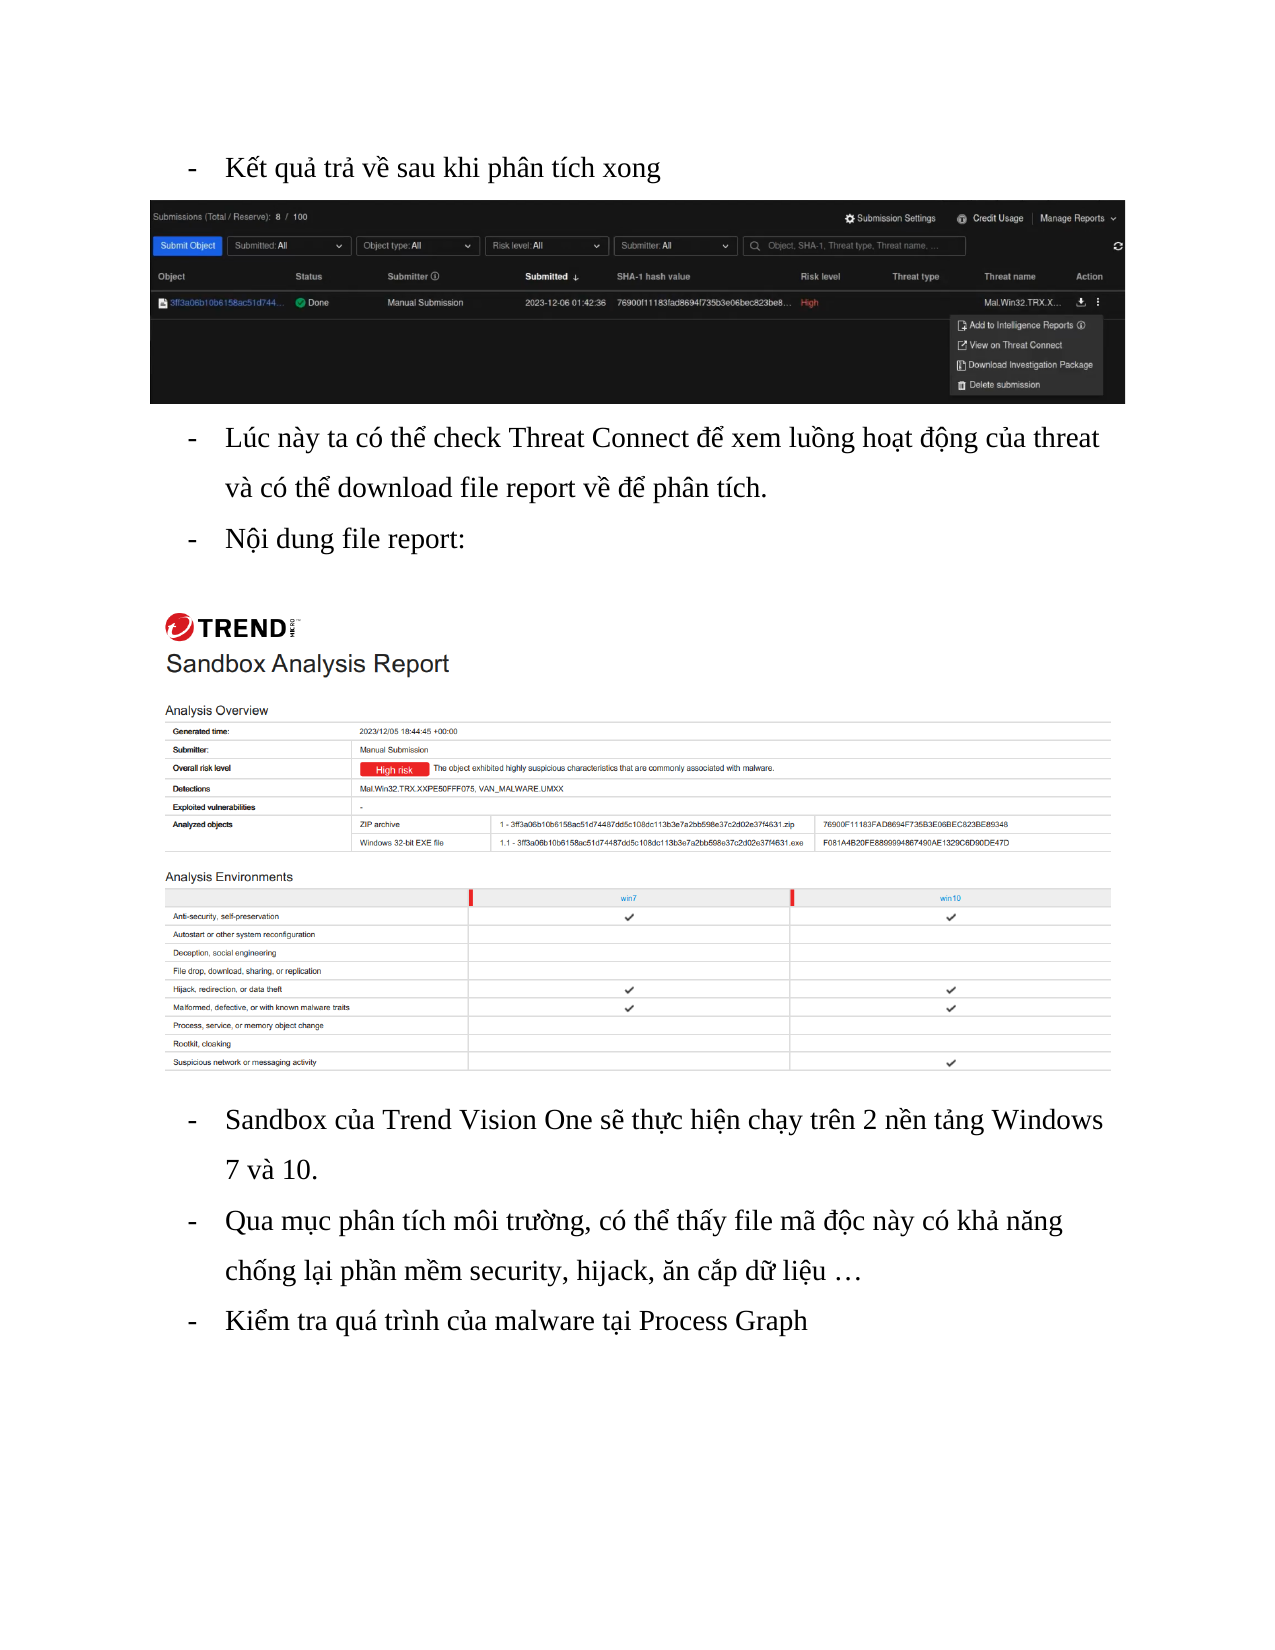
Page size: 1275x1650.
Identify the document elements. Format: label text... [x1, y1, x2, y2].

list Kết quả trả về sau khi phân tích xong [187, 150, 1125, 183]
picture [150, 200, 1125, 404]
picture [150, 571, 1125, 1086]
list Lúc này ta có thể check Threat Connect để xem luồng hoạt động của threat và có thể download file report về để phân tích. [187, 420, 1125, 504]
list Qua mục phân tích môi trường, có thể thấy file mã độc này có khả năng chống lại phần mềm security, hijack, ăn cắp dữ liệu … [187, 1203, 1125, 1287]
list Kiểm tra quá trình của malware tại Process Graph [187, 1303, 1125, 1337]
list Nội dung file report: [187, 521, 1125, 554]
list Sandbox của Trend Vision One sẽ thực hiện chạy trên 2 nền tảng Windows 7 và 10. [187, 1102, 1125, 1186]
